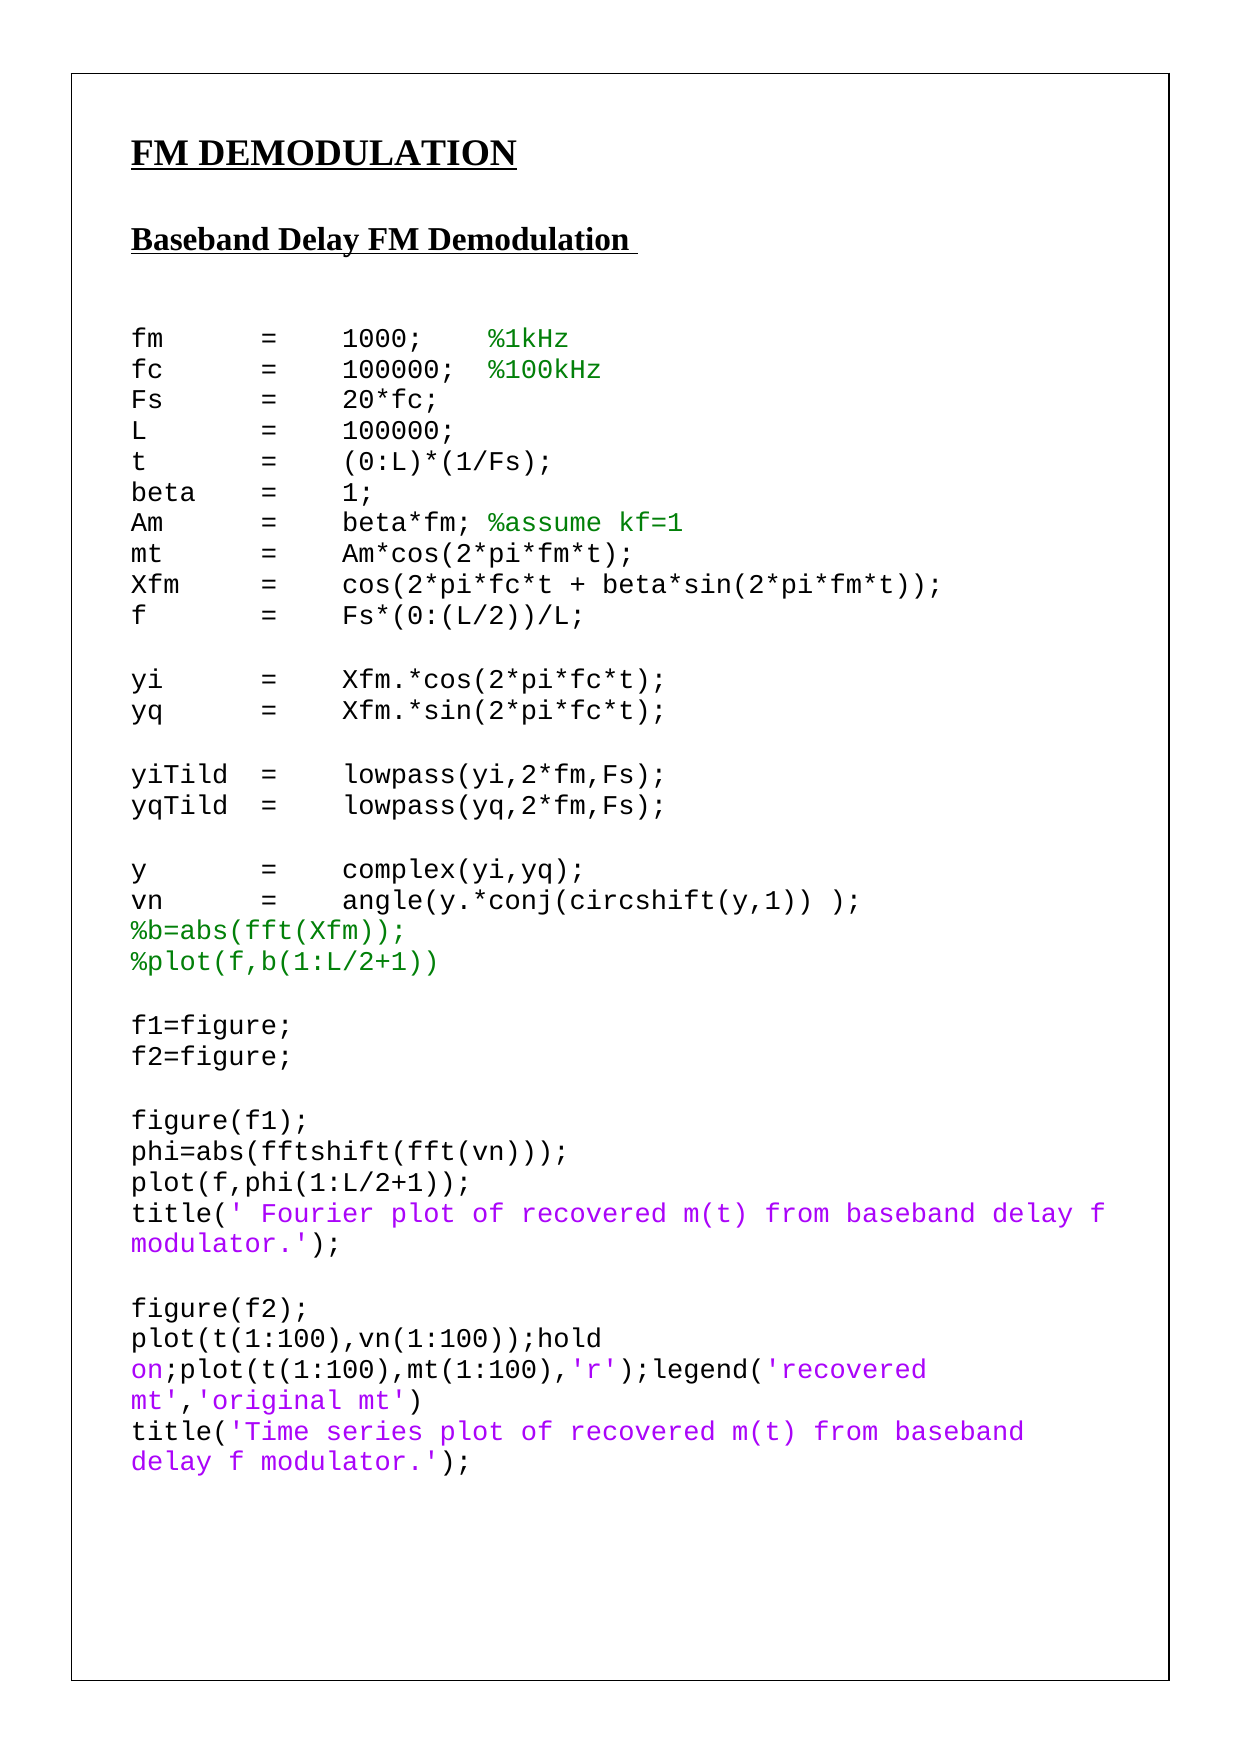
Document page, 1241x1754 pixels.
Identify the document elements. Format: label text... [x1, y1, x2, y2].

text L = 100000; [131, 417, 1110, 448]
text FM DEMODULATION [131, 131, 1110, 174]
text figure(f2); [131, 1294, 1110, 1325]
text yq = Xfm.*sin(2*pi*fc*t); [131, 696, 1110, 727]
text fm = 1000; %1kHz [131, 325, 1110, 356]
text %plot(f,b(1:L/2+1)) [131, 948, 1110, 979]
text phi=abs(fftshift(fft(vn))); [131, 1138, 1110, 1169]
text t = (0:L)*(1/Fs); [131, 448, 1110, 478]
text yi = Xfm.*cos(2*pi*fc*t); [131, 666, 1110, 696]
text title('Time series plot of recovered m(t) from baseband delay f modulator.'); [131, 1417, 1110, 1479]
text Fs = 20*fc; [131, 386, 1110, 417]
text Xfm = cos(2*pi*fc*t + beta*sin(2*pi*fm*t)); [131, 571, 1110, 601]
text fc = 100000; %100kHz [131, 356, 1110, 386]
text f1=figure; [131, 1012, 1110, 1043]
text Am = beta*fm; %assume kf=1 [131, 509, 1110, 540]
text plot(f,phi(1:L/2+1)); [131, 1169, 1110, 1199]
text y = complex(yi,yq); [131, 856, 1110, 886]
text yiTild = lowpass(yi,2*fm,Fs); [131, 761, 1110, 791]
text yqTild = lowpass(yq,2*fm,Fs); [131, 791, 1110, 822]
text Baseband Delay FM Demodulation [131, 219, 1110, 258]
text f = Fs*(0:(L/2))/L; [131, 601, 1110, 632]
text vn = angle(y.*conj(circshift(y,1)) ); %b=abs(fft(Xfm)); [131, 886, 1110, 948]
text figure(f1); [131, 1107, 1110, 1138]
text f2=figure; [131, 1043, 1110, 1074]
text mt = Am*cos(2*pi*fm*t); [131, 540, 1110, 571]
text title(' Fourier plot of recovered m(t) from baseband delay f modulator.'); [131, 1199, 1110, 1261]
text plot(t(1:100),vn(1:100));hold on;plot(t(1:100),mt(1:100),'r');legend('recovered mt','original mt') [131, 1325, 1110, 1417]
text beta = 1; [131, 478, 1110, 509]
